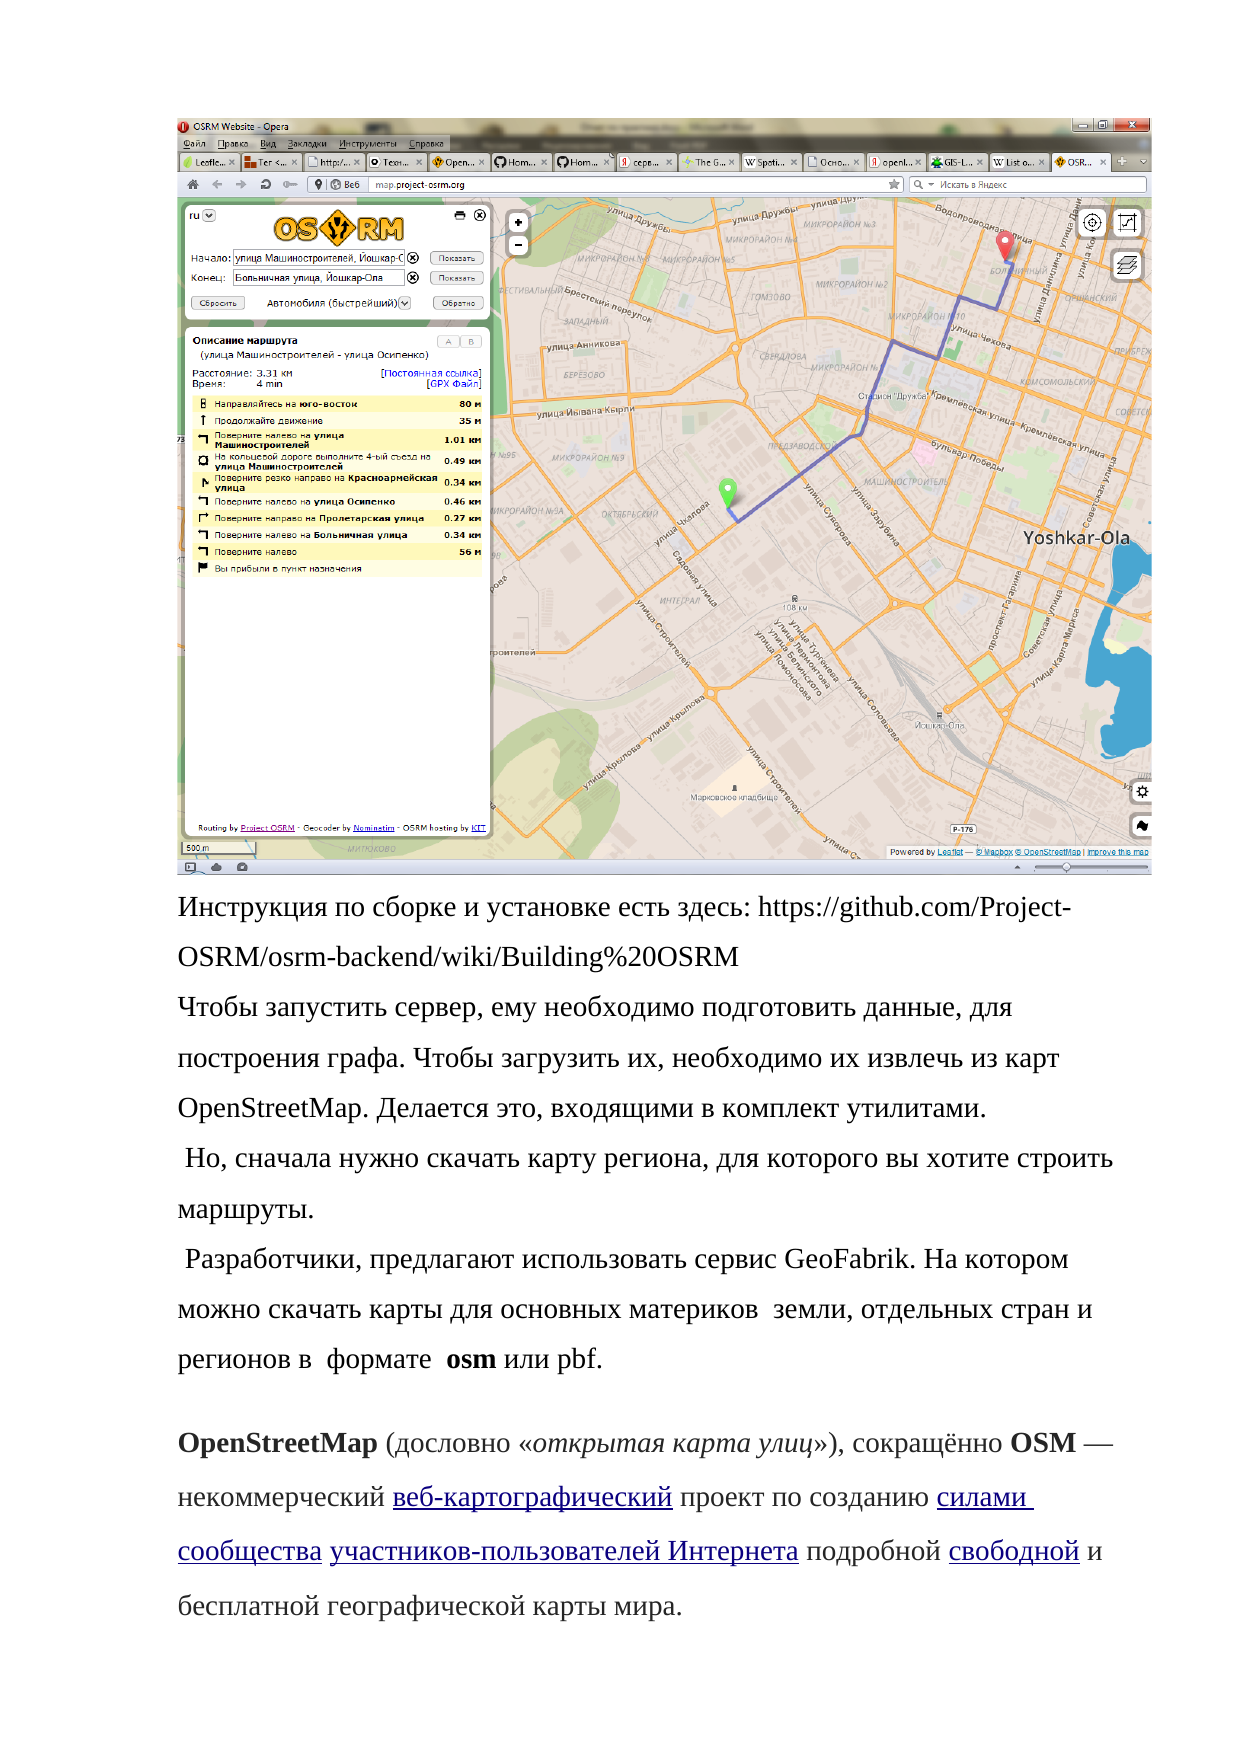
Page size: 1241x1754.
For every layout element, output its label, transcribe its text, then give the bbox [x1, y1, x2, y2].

text Разработчики, предлагают использовать сервис GeoFabrik. На котором можно скачать карты для основных материков земли, отдельных стран и регионов в формате osm или pbf. [177, 1241, 1152, 1375]
text OpenStreetMap (дословно «открытая карта улиц»), сокращённо OSM — некоммерческий веб-картографический проект по созданию силами сообщества участников-пользователей Интернета подробной свободной и бесплатной географической карты мира. [177, 1404, 1152, 1621]
text Но, сначала нужно скачать карту региона, для которого вы хотите строить маршруты. [177, 1140, 1152, 1224]
text Чтобы запустить сервер, ему необходимо подготовить данные, для построения графа. Чтобы загрузить их, необходимо их извлечь из карт OpenStreetMap. Делается это, входящими в комплект утилитами. [177, 989, 1152, 1124]
text Инструкция по сборке и установке есть здесь: https://github.com/Project-OSRM/osrm-backend/wiki/Building%20OSRM [177, 889, 1152, 973]
picture [177, 118, 1152, 875]
